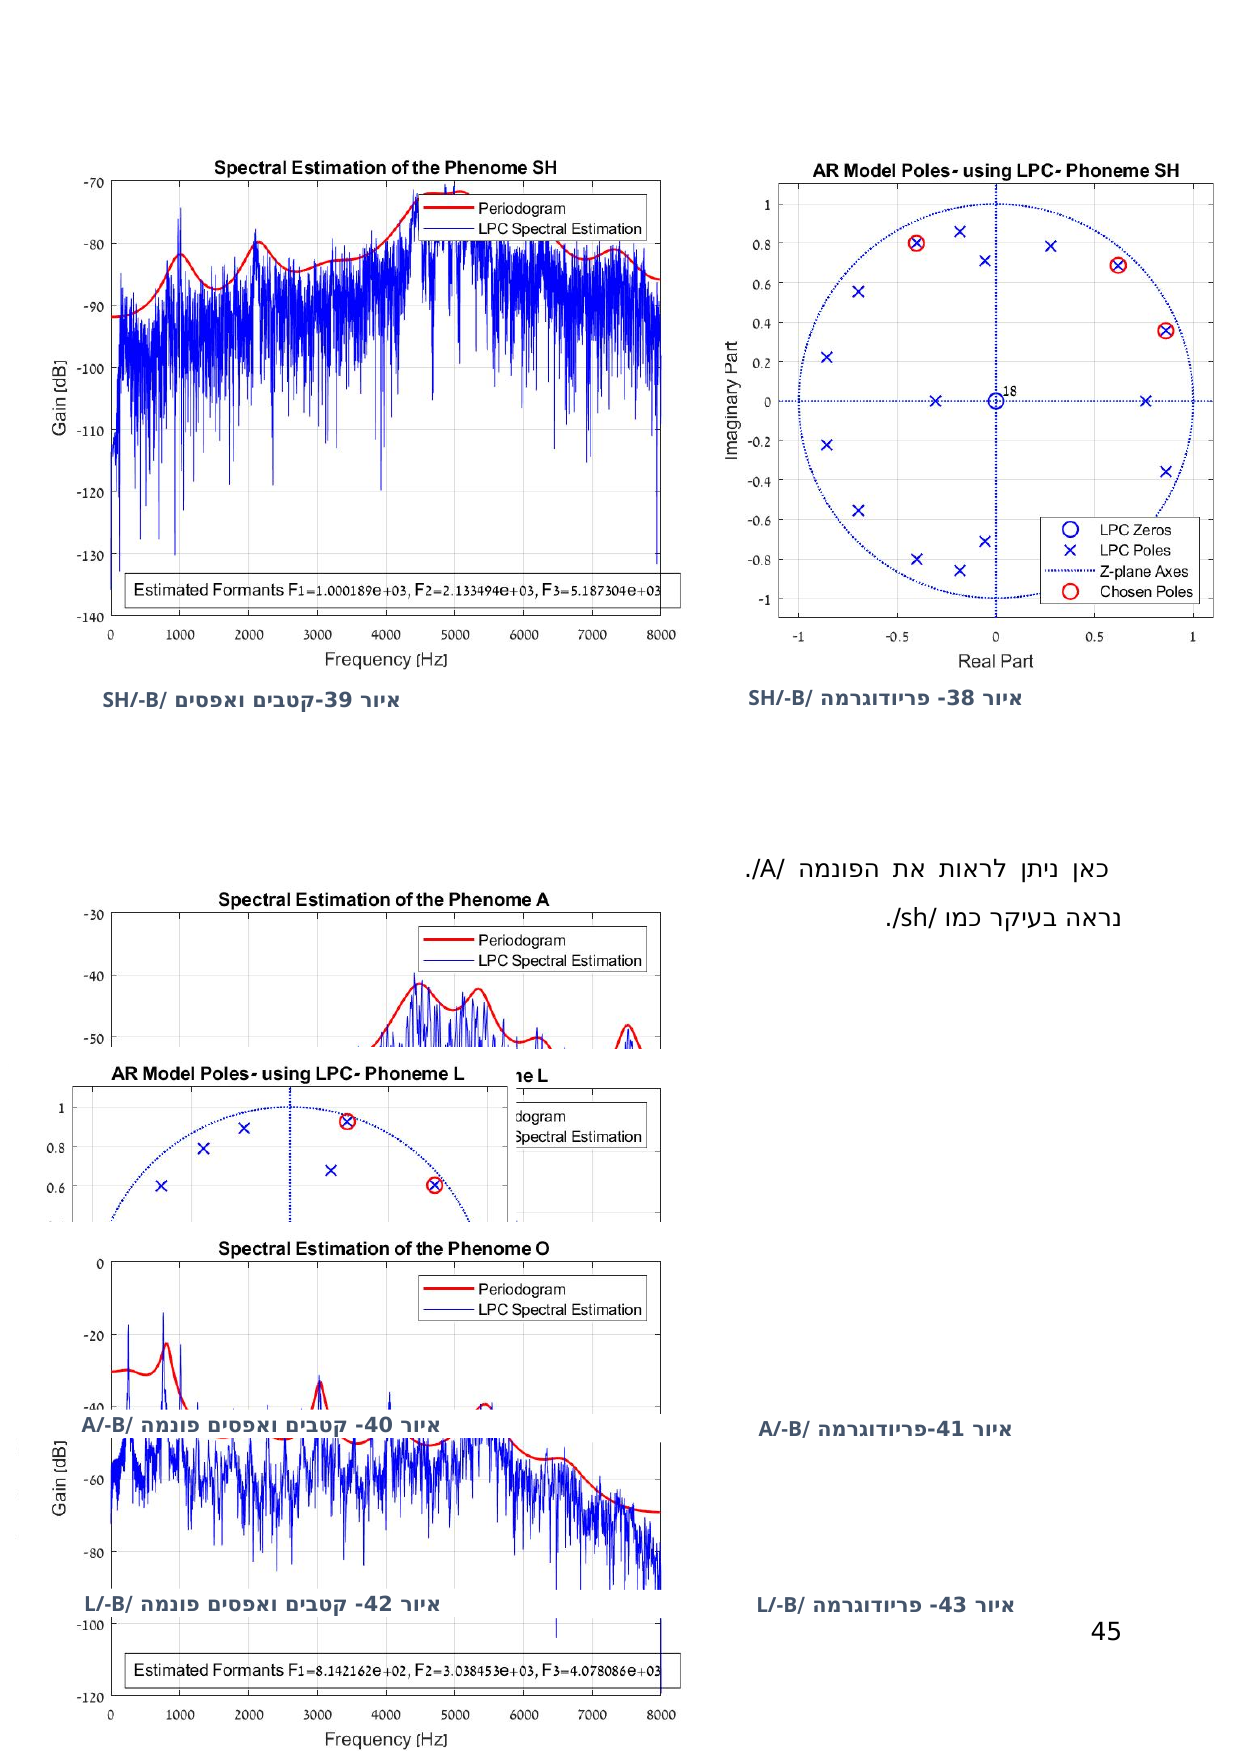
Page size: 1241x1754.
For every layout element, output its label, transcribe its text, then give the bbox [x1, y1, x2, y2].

picture [18, 142, 1222, 672]
text כאן ניתן לראות את הפונמה /A/. נראה בעיקר כמו /sh/. [118, 851, 1122, 933]
picture [8, 869, 725, 1750]
